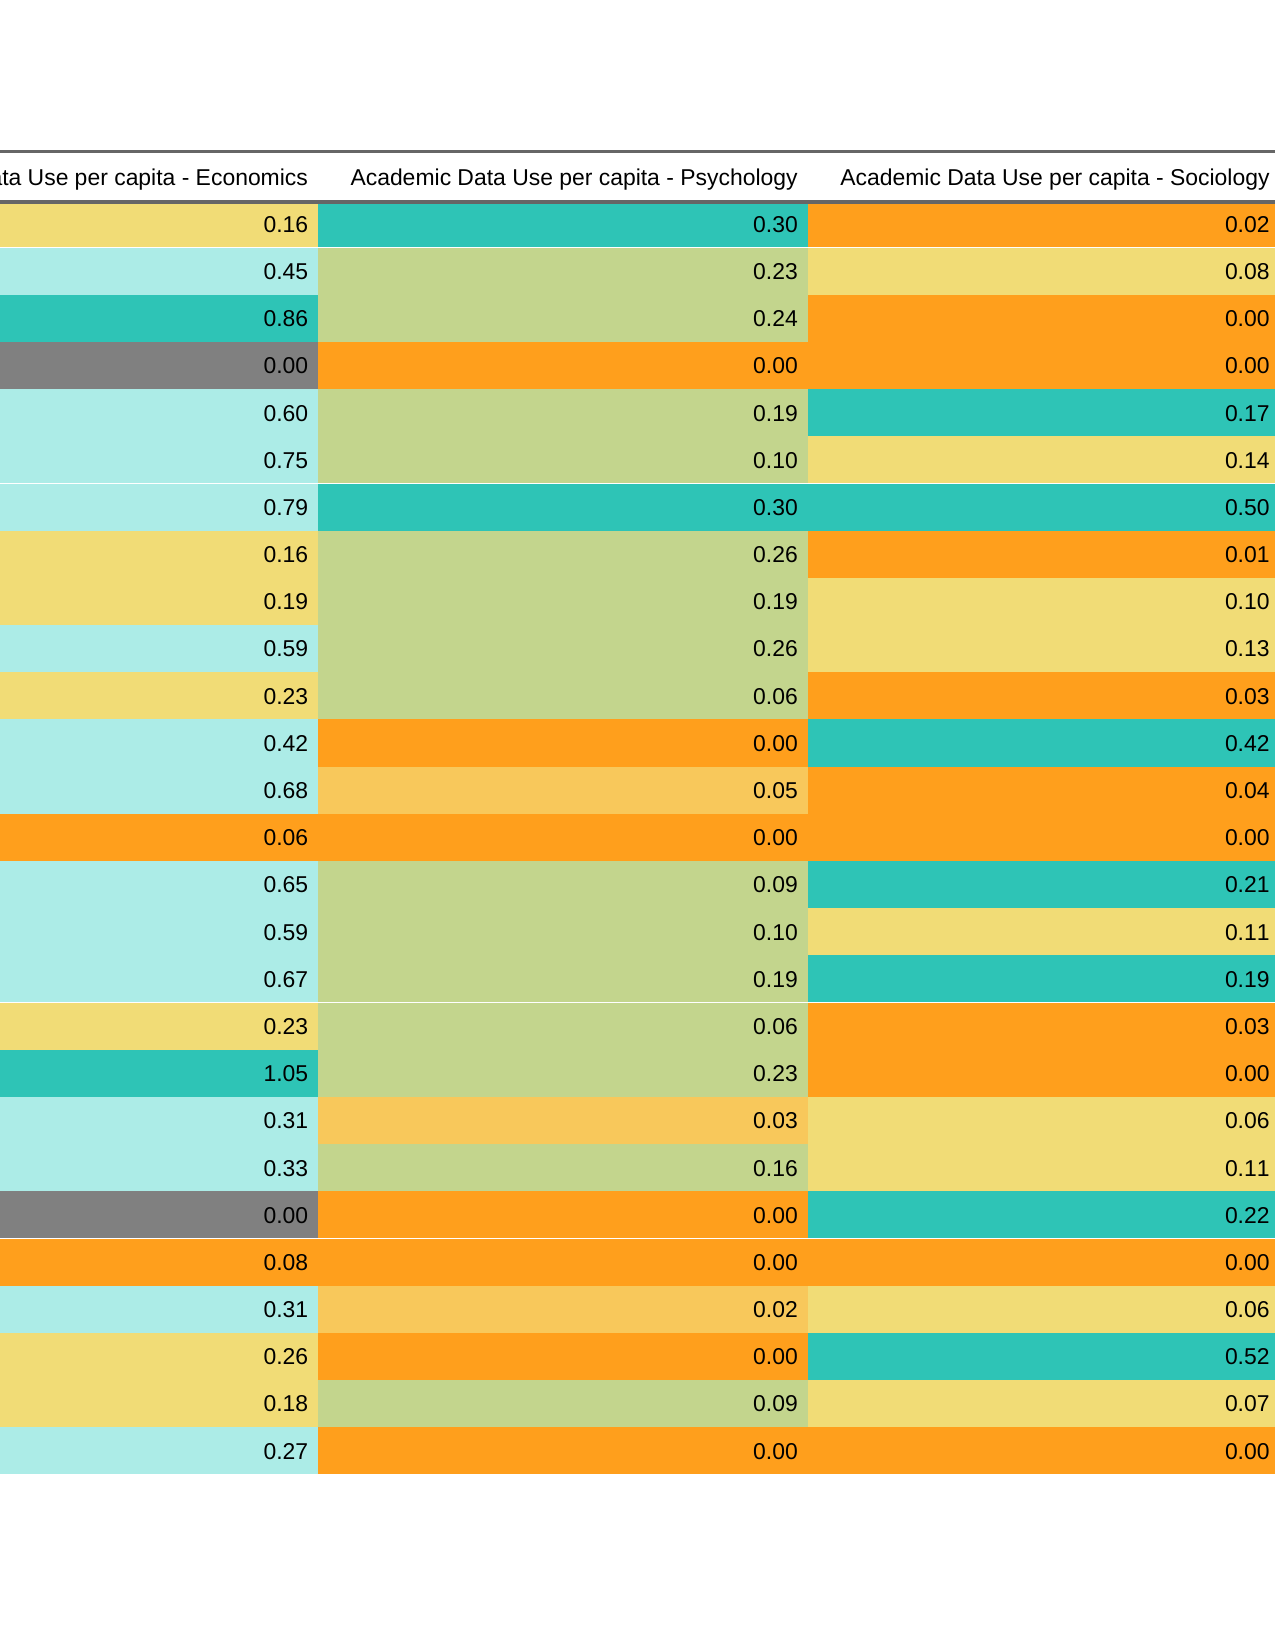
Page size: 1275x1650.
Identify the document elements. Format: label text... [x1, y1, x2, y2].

table_cell 0.00 [318, 719, 808, 767]
table_cell 0.10 [808, 578, 1275, 625]
table_cell 0.30 [318, 484, 808, 531]
table_cell 0.00 [318, 342, 808, 389]
table_cell 0.01 [808, 531, 1275, 578]
table_cell 0.10 [318, 436, 808, 483]
table_cell 0.14 [808, 436, 1275, 483]
table_cell 0.23 [0, 672, 318, 719]
table_cell 0.06 [318, 672, 808, 719]
table_cell 0.19 [318, 389, 808, 436]
table_cell 0.26 [318, 625, 808, 672]
table_header Academic Data Use per capita - Sociology [808, 153, 1275, 200]
table_cell 0.00 [808, 295, 1275, 342]
table_cell 0.30 [318, 204, 808, 247]
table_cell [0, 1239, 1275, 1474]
table_cell 0.60 [0, 389, 318, 436]
table_cell 0.50 [808, 484, 1275, 531]
table_cell 0.08 [808, 248, 1275, 295]
table_cell 0.24 [318, 295, 808, 342]
table_cell 0.03 [808, 672, 1275, 719]
table_cell 0.00 [808, 342, 1275, 389]
table_cell 0.16 [0, 531, 318, 578]
table_cell 0.00 [808, 814, 1275, 861]
table_cell 0.19 [318, 578, 808, 625]
table_cell 0.42 [808, 719, 1275, 767]
table_cell 0.23 [318, 248, 808, 295]
table_cell 0.75 [0, 436, 318, 483]
table_cell 0.00 [318, 814, 808, 861]
table_cell 0.04 [808, 767, 1275, 814]
table_header Academic Data Use per capita - Economics [0, 153, 318, 200]
table_cell 0.17 [808, 389, 1275, 436]
table_cell 0.86 [0, 295, 318, 342]
table_cell 0.79 [0, 484, 318, 531]
table_cell 0.45 [0, 248, 318, 295]
table_cell 0.00 [0, 342, 318, 389]
table_cell 0.68 [0, 767, 318, 814]
table_cell 0.05 [318, 767, 808, 814]
table_cell 0.02 [808, 204, 1275, 247]
table_cell 0.13 [808, 625, 1275, 672]
table_cell 0.06 [0, 814, 318, 861]
table_cell 0.26 [318, 531, 808, 578]
table_header Academic Data Use per capita - Psychology [318, 153, 808, 200]
table_cell 0.19 [0, 578, 318, 625]
table_cell 0.42 [0, 719, 318, 767]
table_cell 0.59 [0, 625, 318, 672]
table_cell 0.16 [0, 204, 318, 247]
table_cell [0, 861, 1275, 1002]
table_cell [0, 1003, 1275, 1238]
